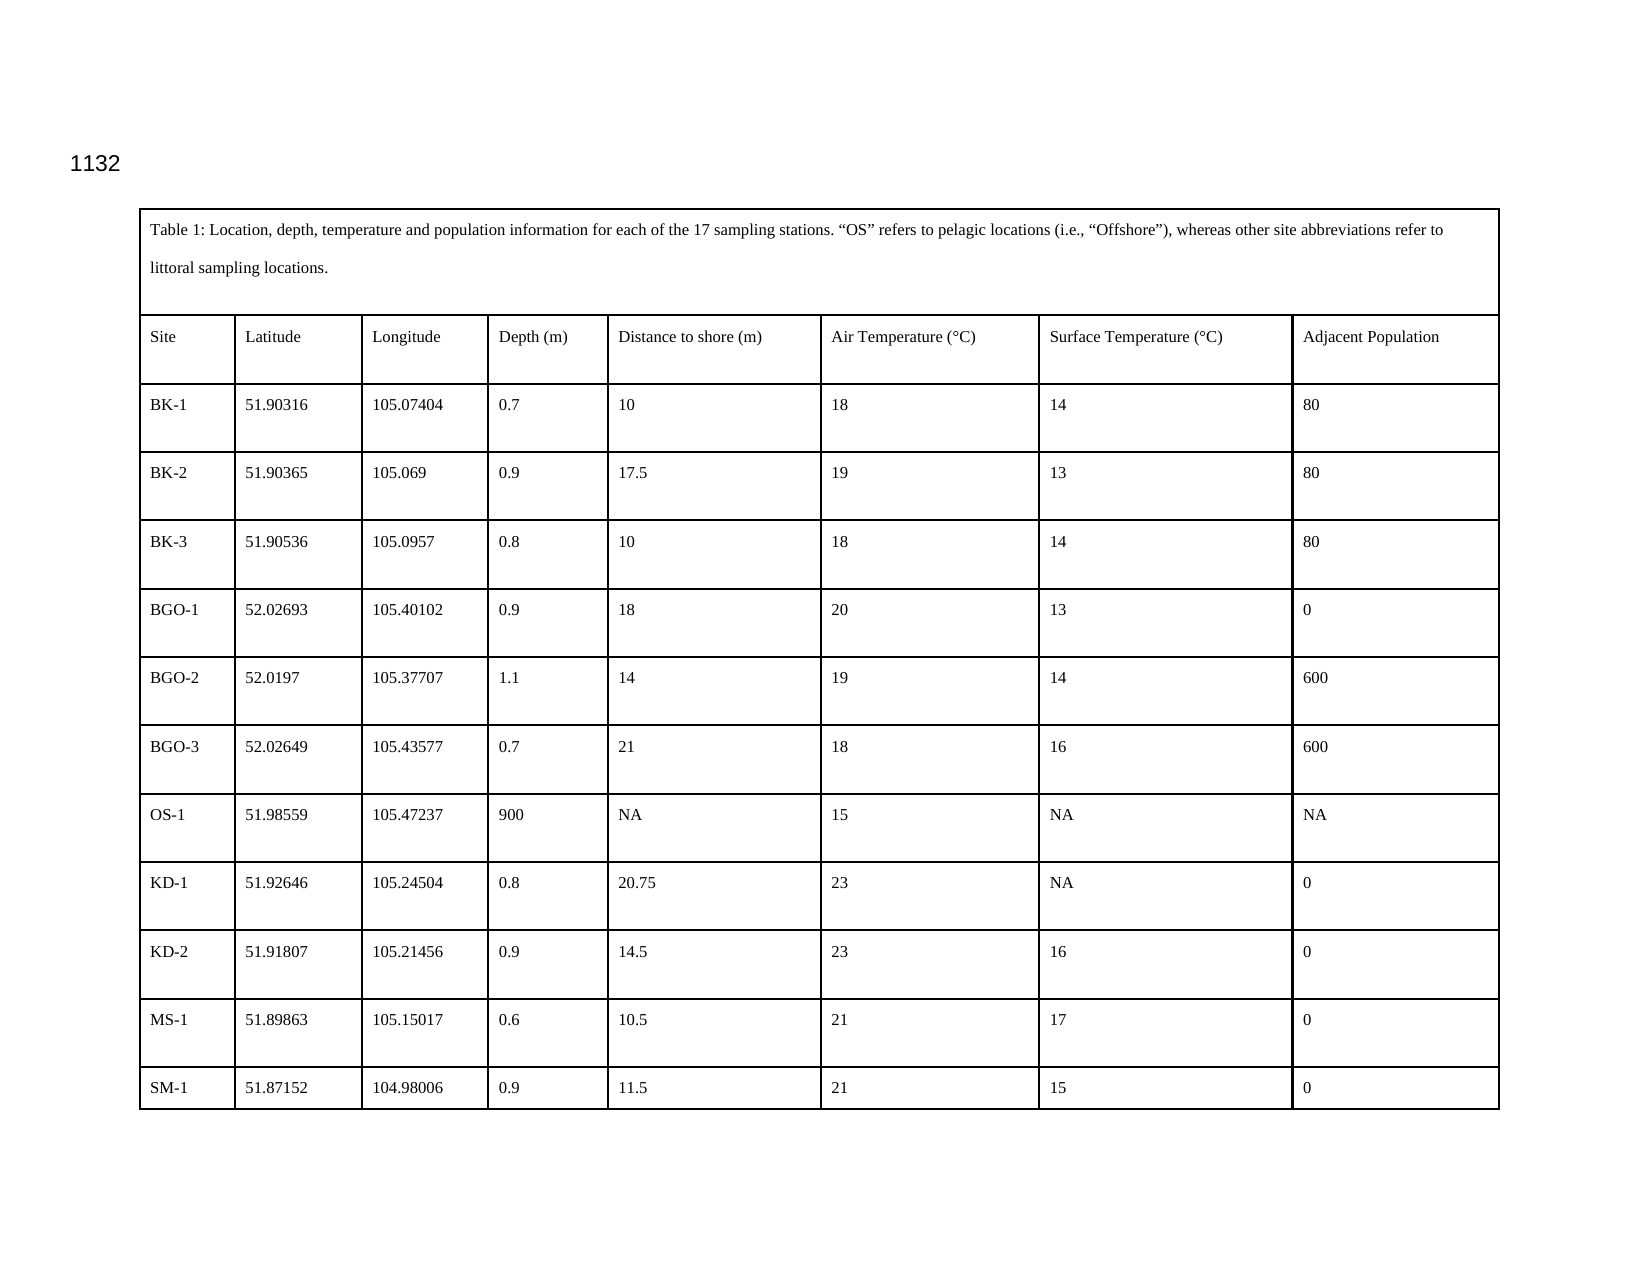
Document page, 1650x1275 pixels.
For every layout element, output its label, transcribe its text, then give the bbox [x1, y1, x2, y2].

table_cell 0.9 [489, 931, 607, 997]
table_cell NA [1040, 863, 1291, 929]
table_cell 51.87152 [236, 1068, 361, 1108]
table_cell Surface Temperature (°C) [1040, 316, 1291, 382]
table_cell 18 [609, 590, 820, 656]
table_cell BGO-2 [141, 658, 234, 724]
table_cell 0.6 [489, 1000, 607, 1066]
table_cell 0 [1294, 1068, 1498, 1108]
table_cell 14.5 [609, 931, 820, 997]
table_cell 15 [1040, 1068, 1291, 1108]
table_cell 51.89863 [236, 1000, 361, 1066]
table_cell 80 [1294, 385, 1498, 451]
table_cell 0 [1294, 590, 1498, 656]
table_cell Depth (m) [489, 316, 607, 382]
table_cell 105.24504 [363, 863, 487, 929]
table_cell 80 [1294, 453, 1498, 519]
table_cell SM-1 [141, 1068, 234, 1108]
table_cell KD-1 [141, 863, 234, 929]
table_cell 105.07404 [363, 385, 487, 451]
table_cell 17 [1040, 1000, 1291, 1066]
table_cell 0.8 [489, 863, 607, 929]
table_cell 51.92646 [236, 863, 361, 929]
table_cell 10 [609, 385, 820, 451]
table_cell 0 [1294, 863, 1498, 929]
table_cell MS-1 [141, 1000, 234, 1066]
table_cell BK-2 [141, 453, 234, 519]
table_cell Longitude [363, 316, 487, 382]
table_cell 15 [822, 795, 1038, 861]
table_cell 105.40102 [363, 590, 487, 656]
table_cell 19 [822, 658, 1038, 724]
table_cell 21 [609, 726, 820, 792]
table_cell 10 [609, 521, 820, 587]
table_cell Adjacent Population [1294, 316, 1498, 382]
table_cell Air Temperature (°C) [822, 316, 1038, 382]
table_cell 105.069 [363, 453, 487, 519]
table_cell 0.9 [489, 1068, 607, 1108]
table_cell 20 [822, 590, 1038, 656]
table_cell 0.8 [489, 521, 607, 587]
table_cell 1.1 [489, 658, 607, 724]
table_cell 0.9 [489, 453, 607, 519]
table_cell 19 [822, 453, 1038, 519]
table_cell NA [1040, 795, 1291, 861]
table_cell 13 [1040, 453, 1291, 519]
table_cell 51.90316 [236, 385, 361, 451]
table_cell KD-2 [141, 931, 234, 997]
table_cell 16 [1040, 931, 1291, 997]
table_cell 105.15017 [363, 1000, 487, 1066]
table_cell OS-1 [141, 795, 234, 861]
table_cell BGO-1 [141, 590, 234, 656]
table_cell 0 [1294, 931, 1498, 997]
table_cell 105.0957 [363, 521, 487, 587]
table_cell 0.9 [489, 590, 607, 656]
table_cell 18 [822, 385, 1038, 451]
table_cell 105.37707 [363, 658, 487, 724]
table_cell 0.7 [489, 726, 607, 792]
table_cell 14 [1040, 521, 1291, 587]
table_cell 16 [1040, 726, 1291, 792]
table_cell 105.21456 [363, 931, 487, 997]
table_cell 14 [1040, 385, 1291, 451]
table_cell 105.43577 [363, 726, 487, 792]
table_header Table 1: Location, depth, temperature and population information for each of the 17 sampling stations. “OS” refers to pelagic locations (i.e., “Offshore”), whereas other site abbreviations refer to littoral sampling locations. [141, 210, 1498, 314]
table_cell 51.90536 [236, 521, 361, 587]
table_cell 104.98006 [363, 1068, 487, 1108]
table_cell 11.5 [609, 1068, 820, 1108]
table_cell 105.47237 [363, 795, 487, 861]
table_cell 0 [1294, 1000, 1498, 1066]
table_cell 13 [1040, 590, 1291, 656]
table_cell 23 [822, 863, 1038, 929]
table_cell 52.02693 [236, 590, 361, 656]
table_cell 52.02649 [236, 726, 361, 792]
table_cell 14 [1040, 658, 1291, 724]
table_cell 21 [822, 1000, 1038, 1066]
table_cell Site [141, 316, 234, 382]
table_cell 18 [822, 521, 1038, 587]
table_cell 0.7 [489, 385, 607, 451]
table_cell 600 [1294, 726, 1498, 792]
table_cell 14 [609, 658, 820, 724]
table_cell NA [1294, 795, 1498, 861]
table_cell Latitude [236, 316, 361, 382]
table_cell 21 [822, 1068, 1038, 1108]
table_cell 51.91807 [236, 931, 361, 997]
table_cell Distance to shore (m) [609, 316, 820, 382]
table_cell 18 [822, 726, 1038, 792]
table_cell 900 [489, 795, 607, 861]
table_cell 20.75 [609, 863, 820, 929]
table_cell 10.5 [609, 1000, 820, 1066]
table_cell 51.98559 [236, 795, 361, 861]
table_cell 23 [822, 931, 1038, 997]
table_cell 52.0197 [236, 658, 361, 724]
table_cell BK-3 [141, 521, 234, 587]
table_cell NA [609, 795, 820, 861]
table_cell BGO-3 [141, 726, 234, 792]
table_cell 17.5 [609, 453, 820, 519]
table_cell 80 [1294, 521, 1498, 587]
table_cell 600 [1294, 658, 1498, 724]
table_cell BK-1 [141, 385, 234, 451]
table_cell 51.90365 [236, 453, 361, 519]
